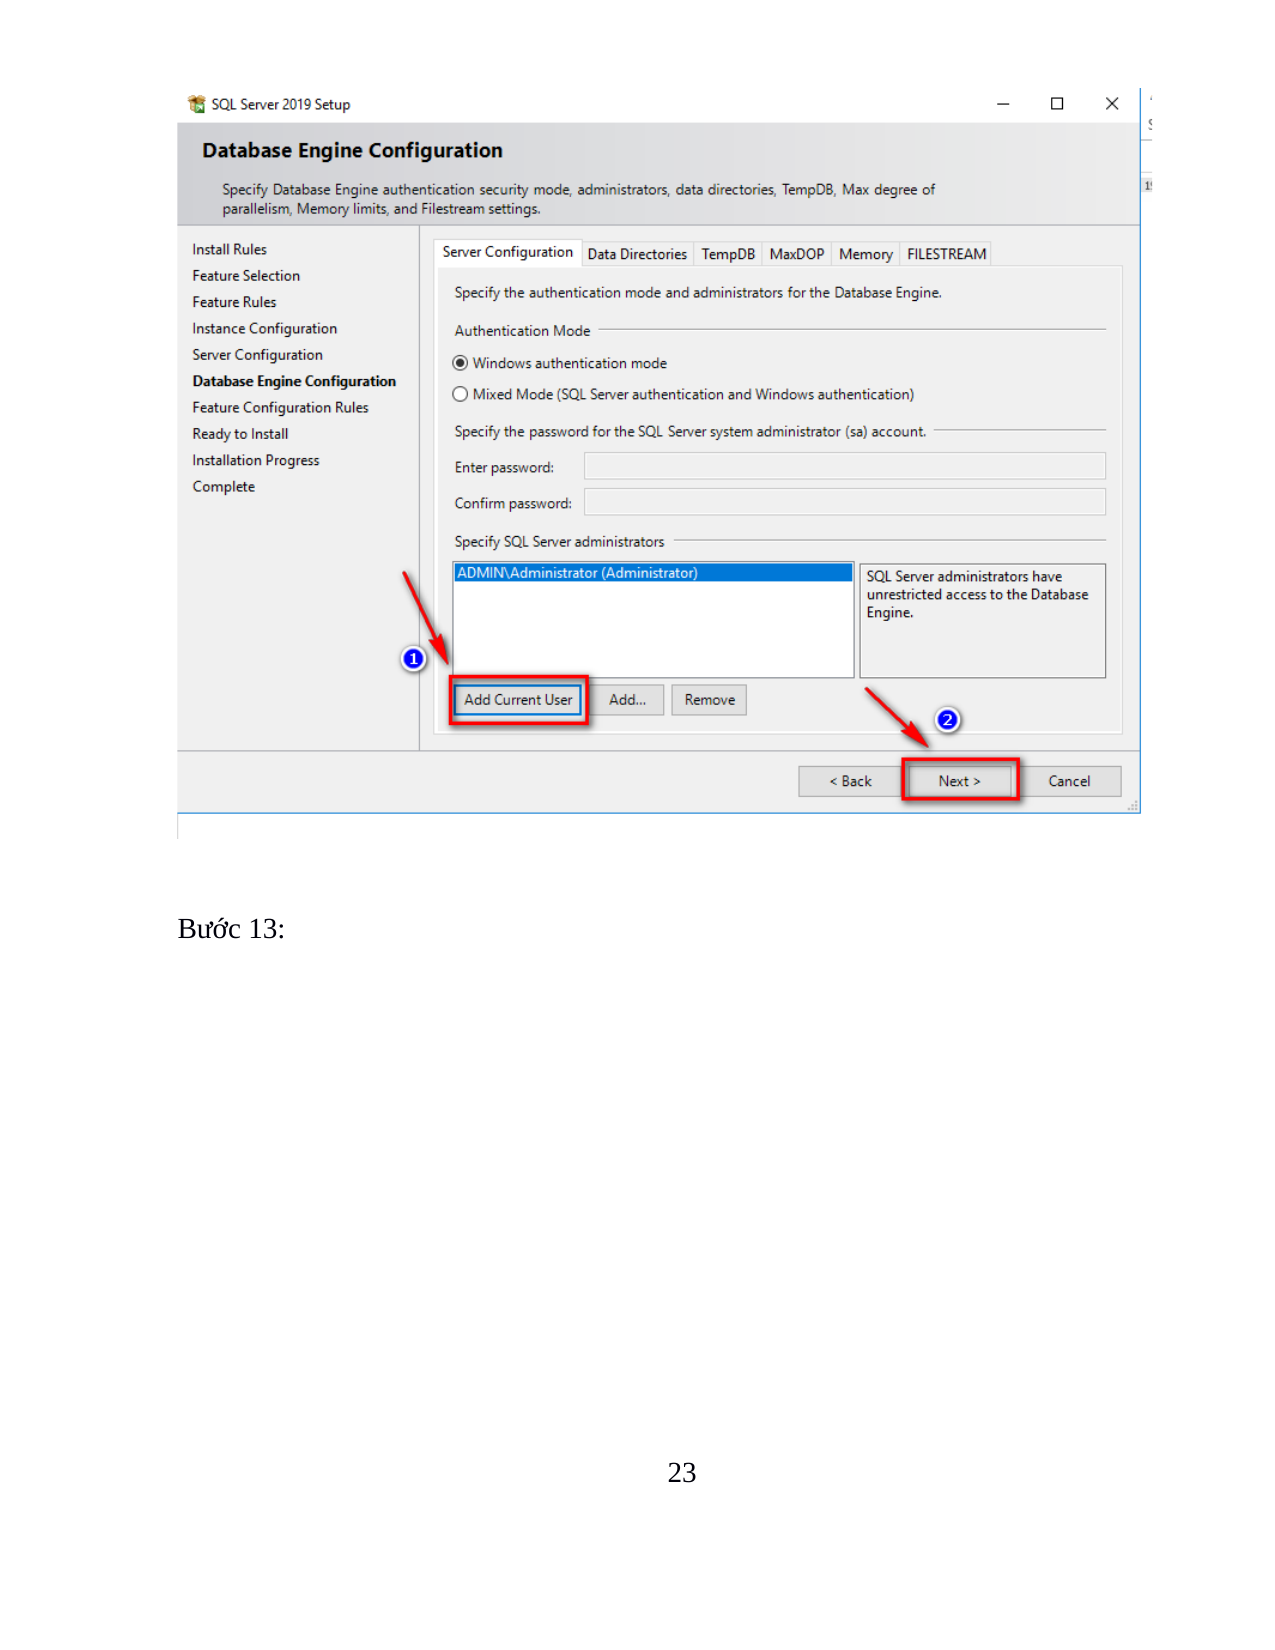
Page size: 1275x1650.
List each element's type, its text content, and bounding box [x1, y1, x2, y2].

text Bước 13: [177, 911, 1186, 944]
picture [177, 88, 1153, 839]
